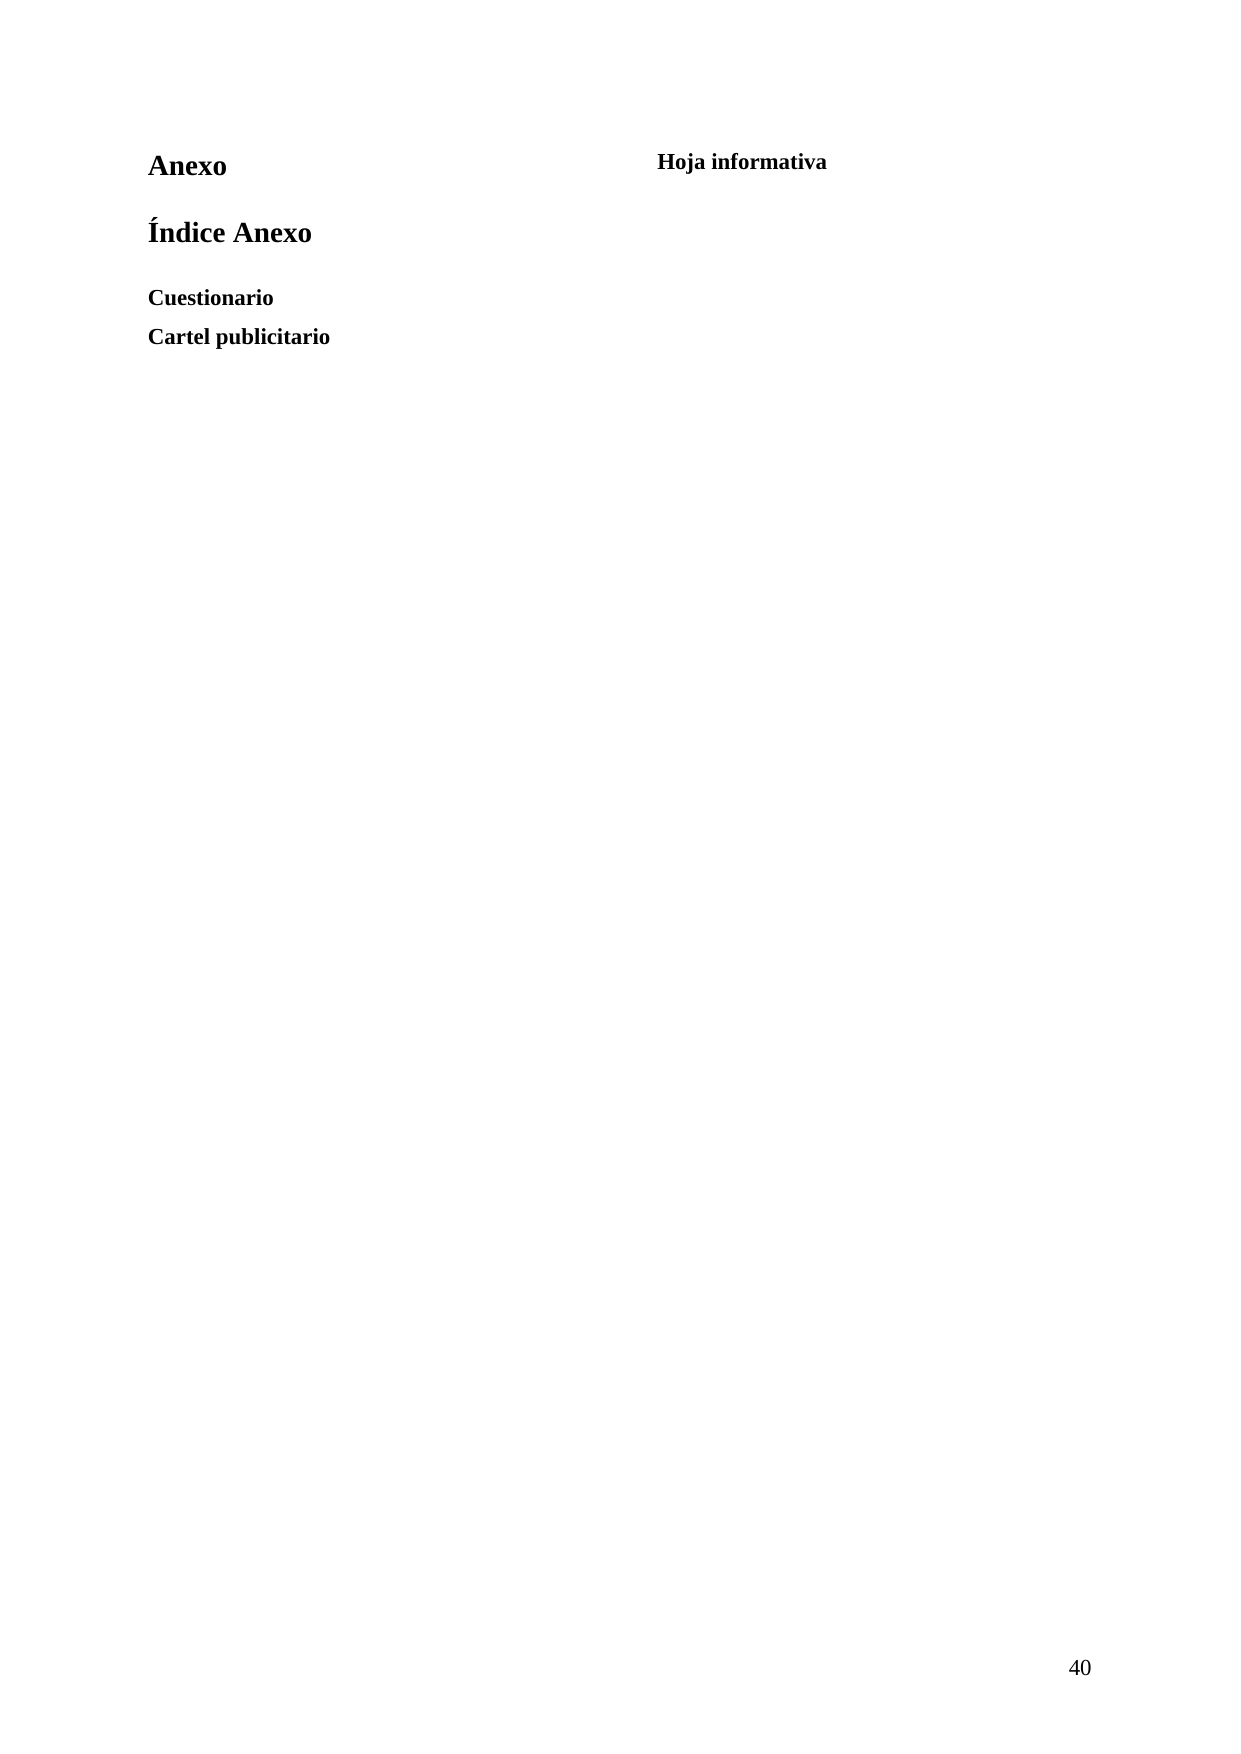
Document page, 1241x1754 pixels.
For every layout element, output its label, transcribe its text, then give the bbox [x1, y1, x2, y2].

text Cuestionario 22 [148, 282, 582, 311]
text Anexo [148, 148, 582, 181]
text Cartel publicitario ¡Error! Marcador no definido.1 [148, 321, 582, 350]
text Hoja informativa 31 [657, 148, 1091, 174]
text Índice Anexo [148, 215, 582, 248]
